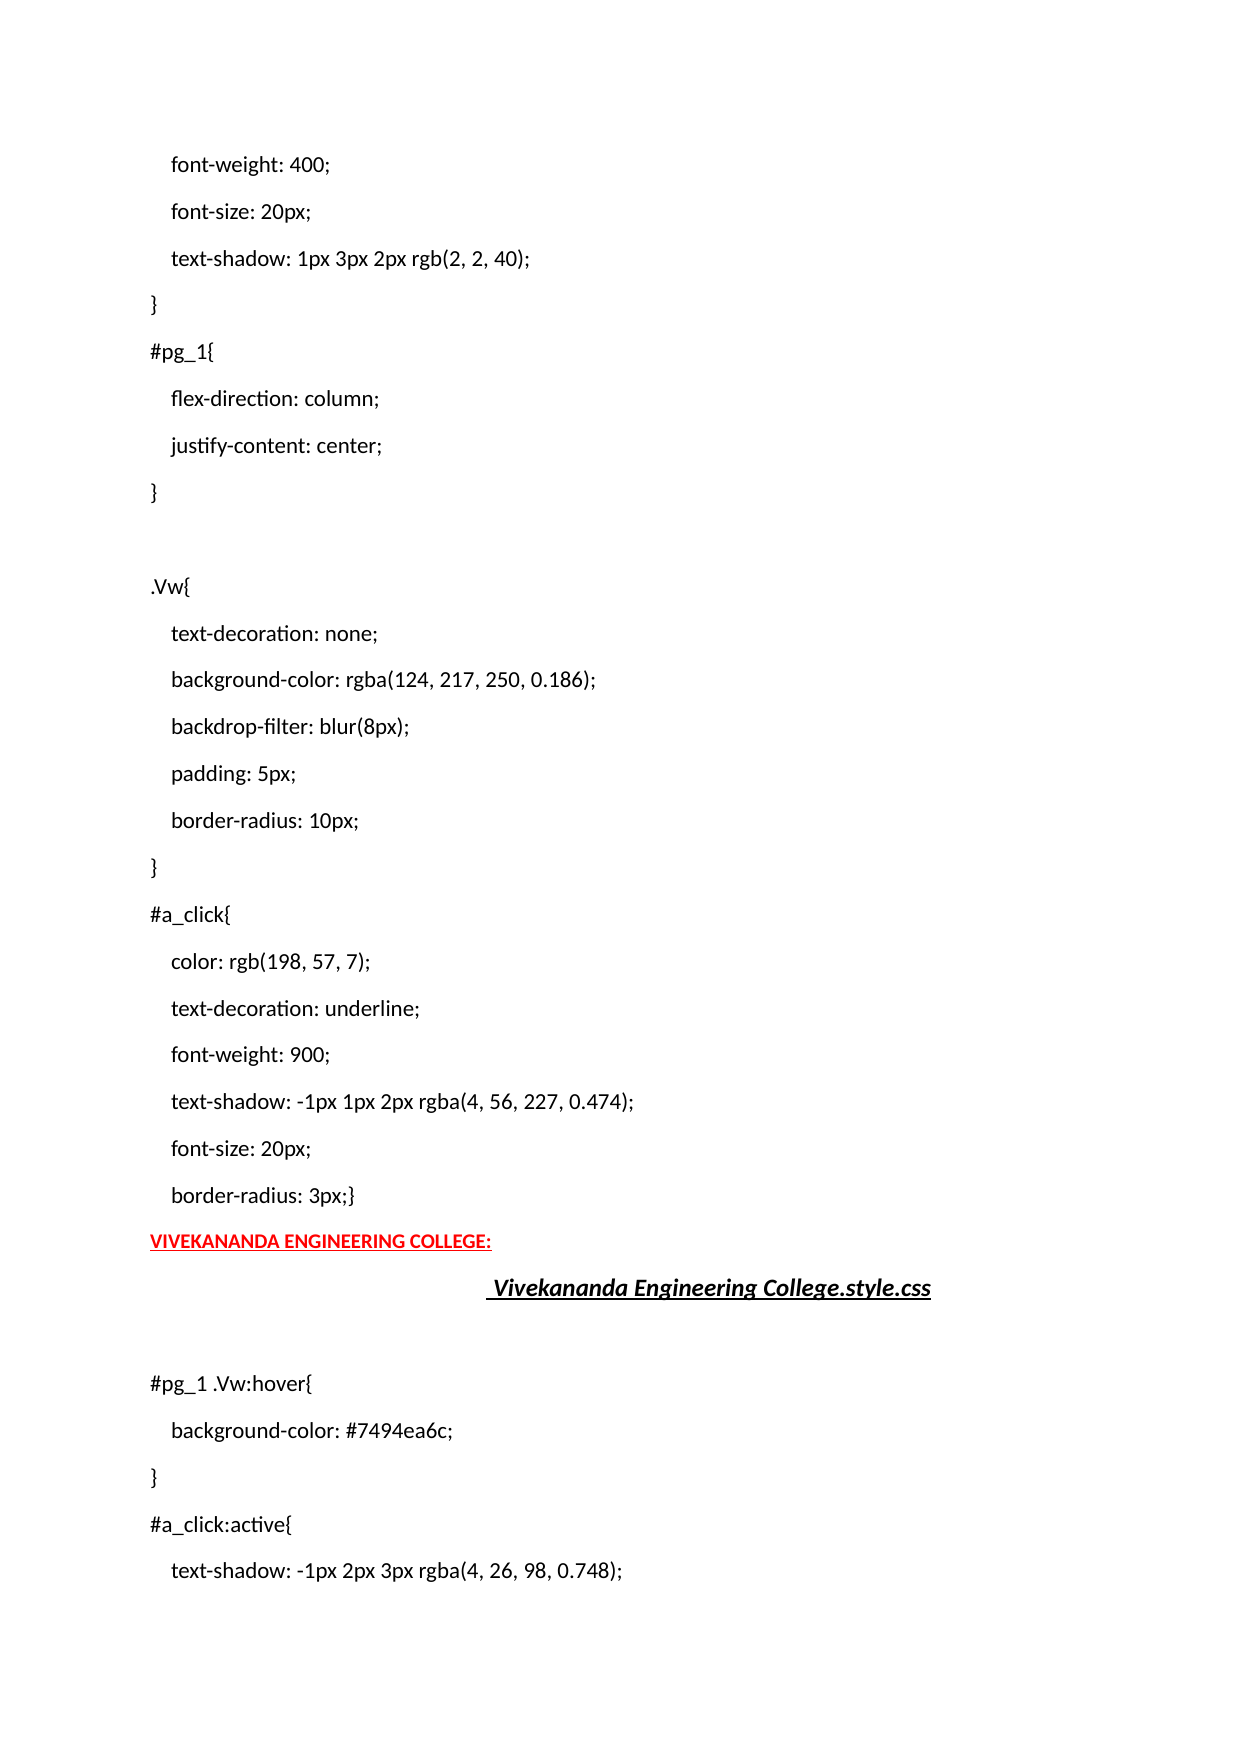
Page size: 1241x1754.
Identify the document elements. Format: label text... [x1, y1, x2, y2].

text #a_click{ [150, 900, 1090, 928]
text } [150, 853, 1090, 881]
text text-shadow: -1px 1px 2px rgba(4, 56, 227, 0.474); [150, 1087, 1090, 1116]
text text-shadow: -1px 2px 3px rgba(4, 26, 98, 0.748); [150, 1557, 1090, 1584]
text } [150, 478, 1090, 506]
text font-weight: 400; [150, 150, 1090, 178]
text #pg_1 .Vw:hover{ [150, 1369, 1090, 1397]
text text-decoration: none; [150, 619, 1090, 647]
text Vivekananda Engineering College.style.css [150, 1272, 1090, 1303]
text .Vw{ [150, 572, 1090, 600]
text text-shadow: 1px 3px 2px rgb(2, 2, 40); [150, 244, 1090, 272]
text } [150, 291, 1090, 319]
text text-decoration: underline; [150, 994, 1090, 1022]
text font-size: 20px; [150, 1134, 1090, 1162]
text color: rgb(198, 57, 7); [150, 947, 1090, 975]
text border-radius: 3px;} [150, 1181, 1090, 1209]
text font-weight: 900; [150, 1041, 1090, 1069]
text VIVEKANANDA ENGINEERING COLLEGE: [150, 1228, 1090, 1253]
text font-size: 20px; [150, 197, 1090, 225]
text flex-direction: column; [150, 384, 1090, 412]
text background-color: #7494ea6c; [150, 1416, 1090, 1444]
text backdrop-filter: blur(8px); [150, 712, 1090, 741]
text background-color: rgba(124, 217, 250, 0.186); [150, 666, 1090, 694]
text #pg_1{ [150, 337, 1090, 366]
text border-radius: 10px; [150, 806, 1090, 834]
text justify-content: center; [150, 431, 1090, 459]
text } [150, 1463, 1090, 1491]
text #a_click:active{ [150, 1510, 1090, 1538]
text padding: 5px; [150, 759, 1090, 787]
